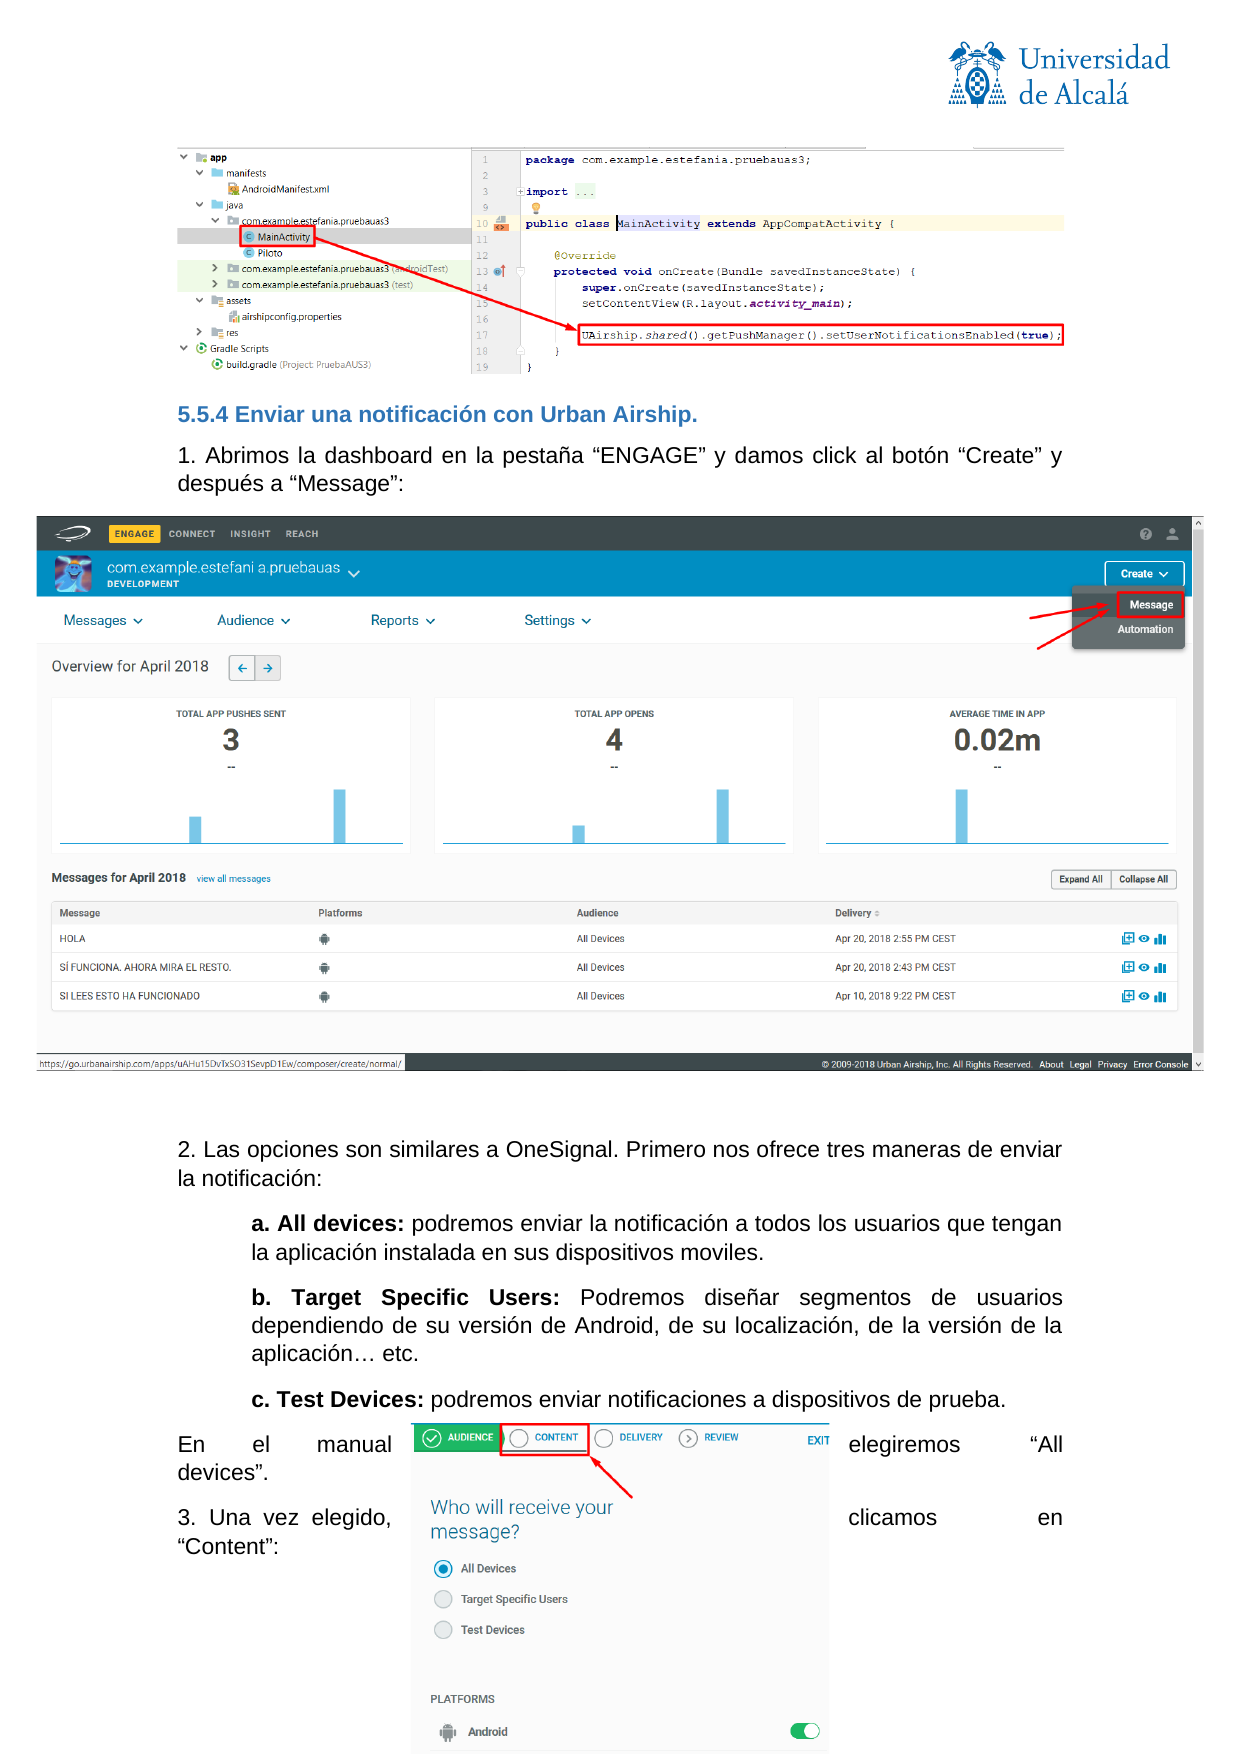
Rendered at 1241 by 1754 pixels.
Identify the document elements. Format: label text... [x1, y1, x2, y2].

text 2. Las opciones son similares a OneSignal. Primero nos ofrece tres maneras de enviar la notificación: [177, 1136, 1063, 1191]
picture [177, 147, 1065, 374]
subtitle 5.5.4 Enviar una notificación con Urban Airship. [177, 401, 1063, 427]
text 3. Una vez elegido, clicamos en “Content”: [177, 1504, 410, 1559]
picture [947, 39, 1172, 110]
picture [36, 516, 1204, 1071]
text En el manual elegiremos “All devices”. [177, 1431, 410, 1485]
text c. Test Devices: podremos enviar notificaciones a dispositivos de prueba. [177, 1386, 1063, 1412]
text b. Target Specific Users: Podremos diseñar segmentos de usuarios dependiendo de su versión de Android, de su localización, de la versión de la aplicación… etc. [251, 1283, 1063, 1367]
text a. All devices: podremos enviar la notificación a todos los usuarios que tengan la aplicación instalada en sus dispositivos moviles. [251, 1210, 1063, 1265]
text 3. Una vez elegido, clicamos en “Content”: [830, 1504, 1063, 1559]
picture [56, 556, 91, 591]
text 1. Abrimos la dashboard en la pestaña “ENGAGE” y damos click al botón “Create” y después a “Message”: [177, 442, 1063, 496]
text En el manual elegiremos “All devices”. [830, 1431, 1063, 1485]
picture [410, 1423, 830, 1754]
